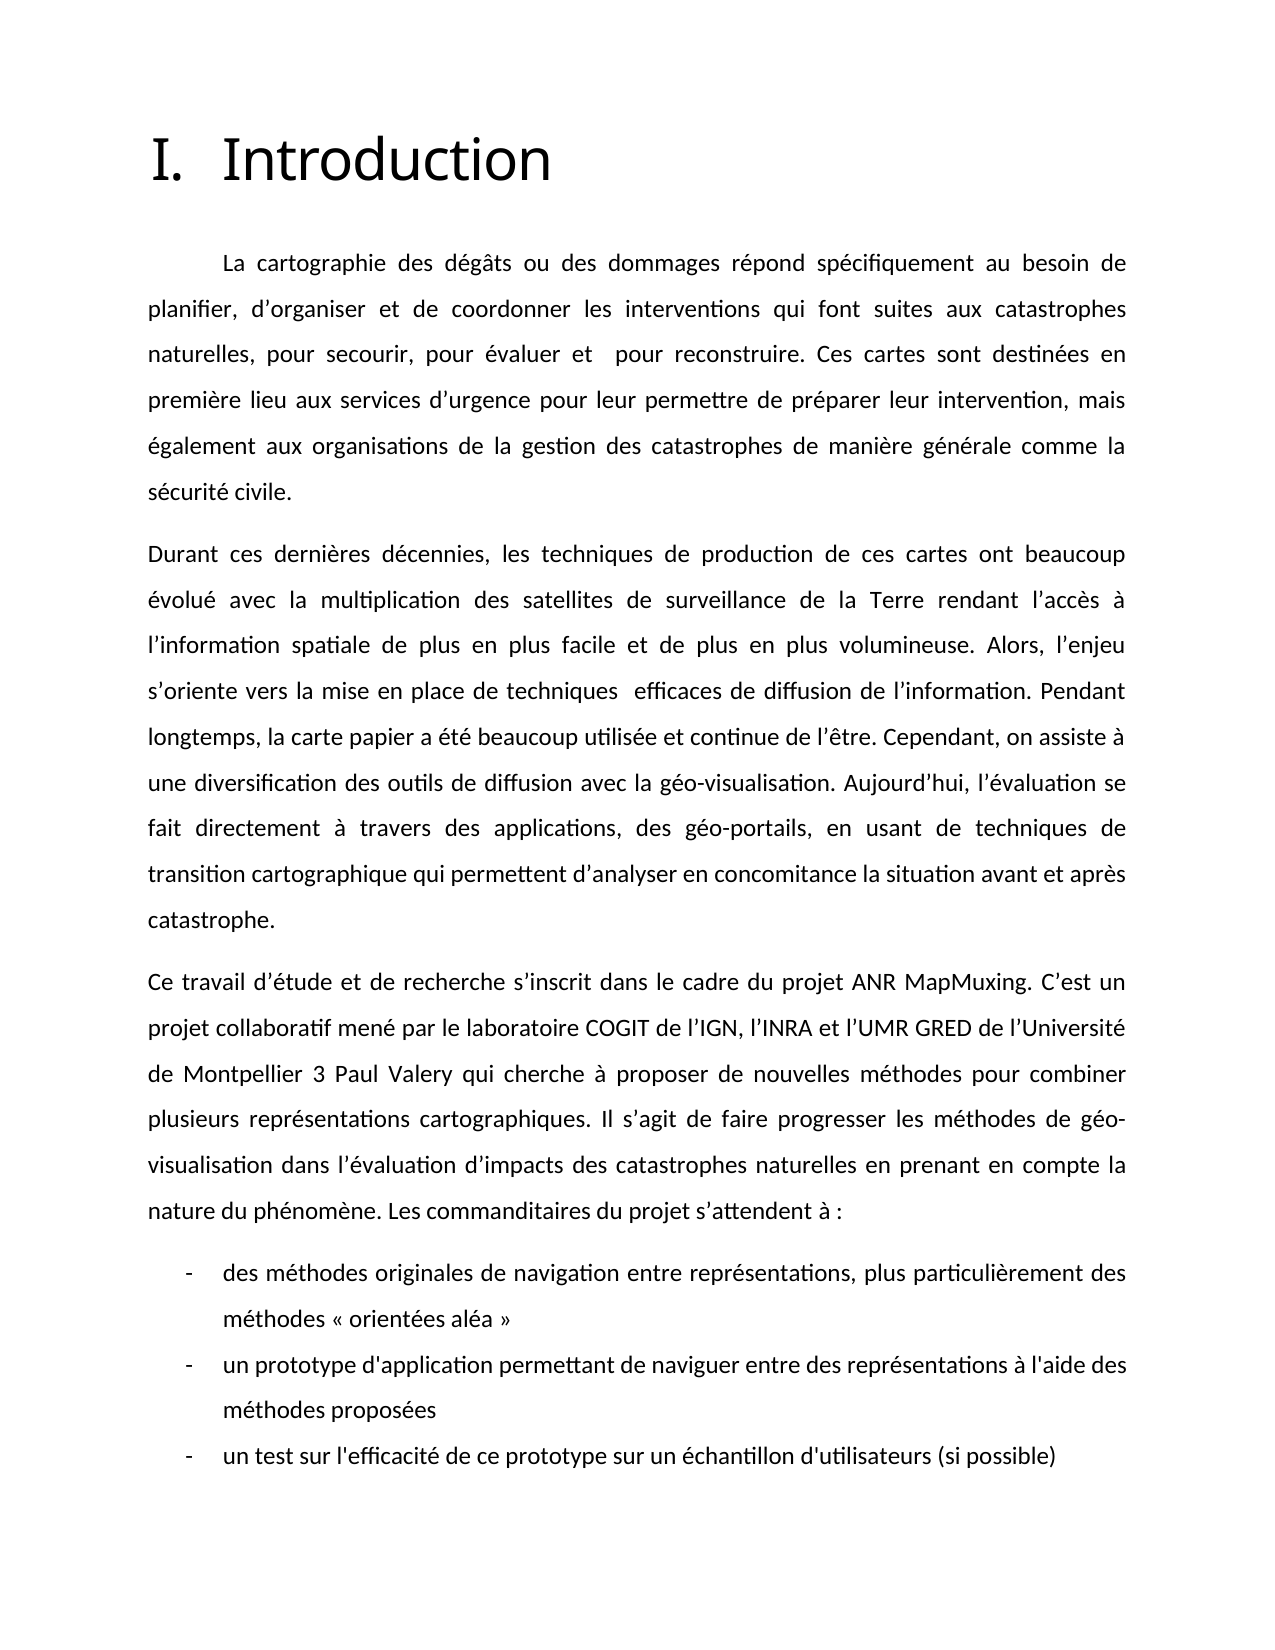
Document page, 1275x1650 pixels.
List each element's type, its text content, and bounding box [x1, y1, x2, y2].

list un prototype d'application permettant de naviguer entre des représentations à l'aide des méthodes proposées [185, 1349, 1127, 1425]
text Ce travail d’étude et de recherche s’inscrit dans le cadre du projet ANR MapMuxing. C’est un projet collaboratif mené par le laboratoire COGIT de l’IGN, l’INRA et l’UMR GRED de l’Université de Montpellier 3 Paul Valery qui cherche à proposer de nouvelles méthodes pour combiner plusieurs représentations cartographiques. Il s’agit de faire progresser les méthodes de géo-visualisation dans l’évaluation d’impacts des catastrophes naturelles en prenant en compte la nature du phénomène. Les commanditaires du projet s’attendent à : [148, 966, 1127, 1226]
text La cartographie des dégâts ou des dommages répond spécifiquement au besoin de planifier, d’organiser et de coordonner les interventions qui font suites aux catastrophes naturelles, pour secourir, pour évaluer et pour reconstruire. Ces cartes sont destinées en première lieu aux services d’urgence pour leur permettre de préparer leur intervention, mais également aux organisations de la gestion des catastrophes de manière générale comme la sécurité civile. [148, 247, 1127, 506]
list des méthodes originales de navigation entre représentations, plus particulièrement des méthodes « orientées aléa » [185, 1257, 1127, 1334]
title Introduction [185, 118, 1127, 198]
text Durant ces dernières décennies, les techniques de production de ces cartes ont beaucoup évolué avec la multiplication des satellites de surveillance de la Terre rendant l’accès à l’information spatiale de plus en plus facile et de plus en plus volumineuse. Alors, l’enjeu s’oriente vers la mise en place de techniques efficaces de diffusion de l’information. Pendant longtemps, la carte papier a été beaucoup utilisée et continue de l’être. Cependant, on assiste à une diversification des outils de diffusion avec la géo-visualisation. Aujourd’hui, l’évaluation se fait directement à travers des applications, des géo-portails, en usant de techniques de transition cartographique qui permettent d’analyser en concomitance la situation avant et après catastrophe. [148, 538, 1127, 934]
list un test sur l'efficacité de ce prototype sur un échantillon d'utilisateurs (si possible) [185, 1440, 1127, 1471]
